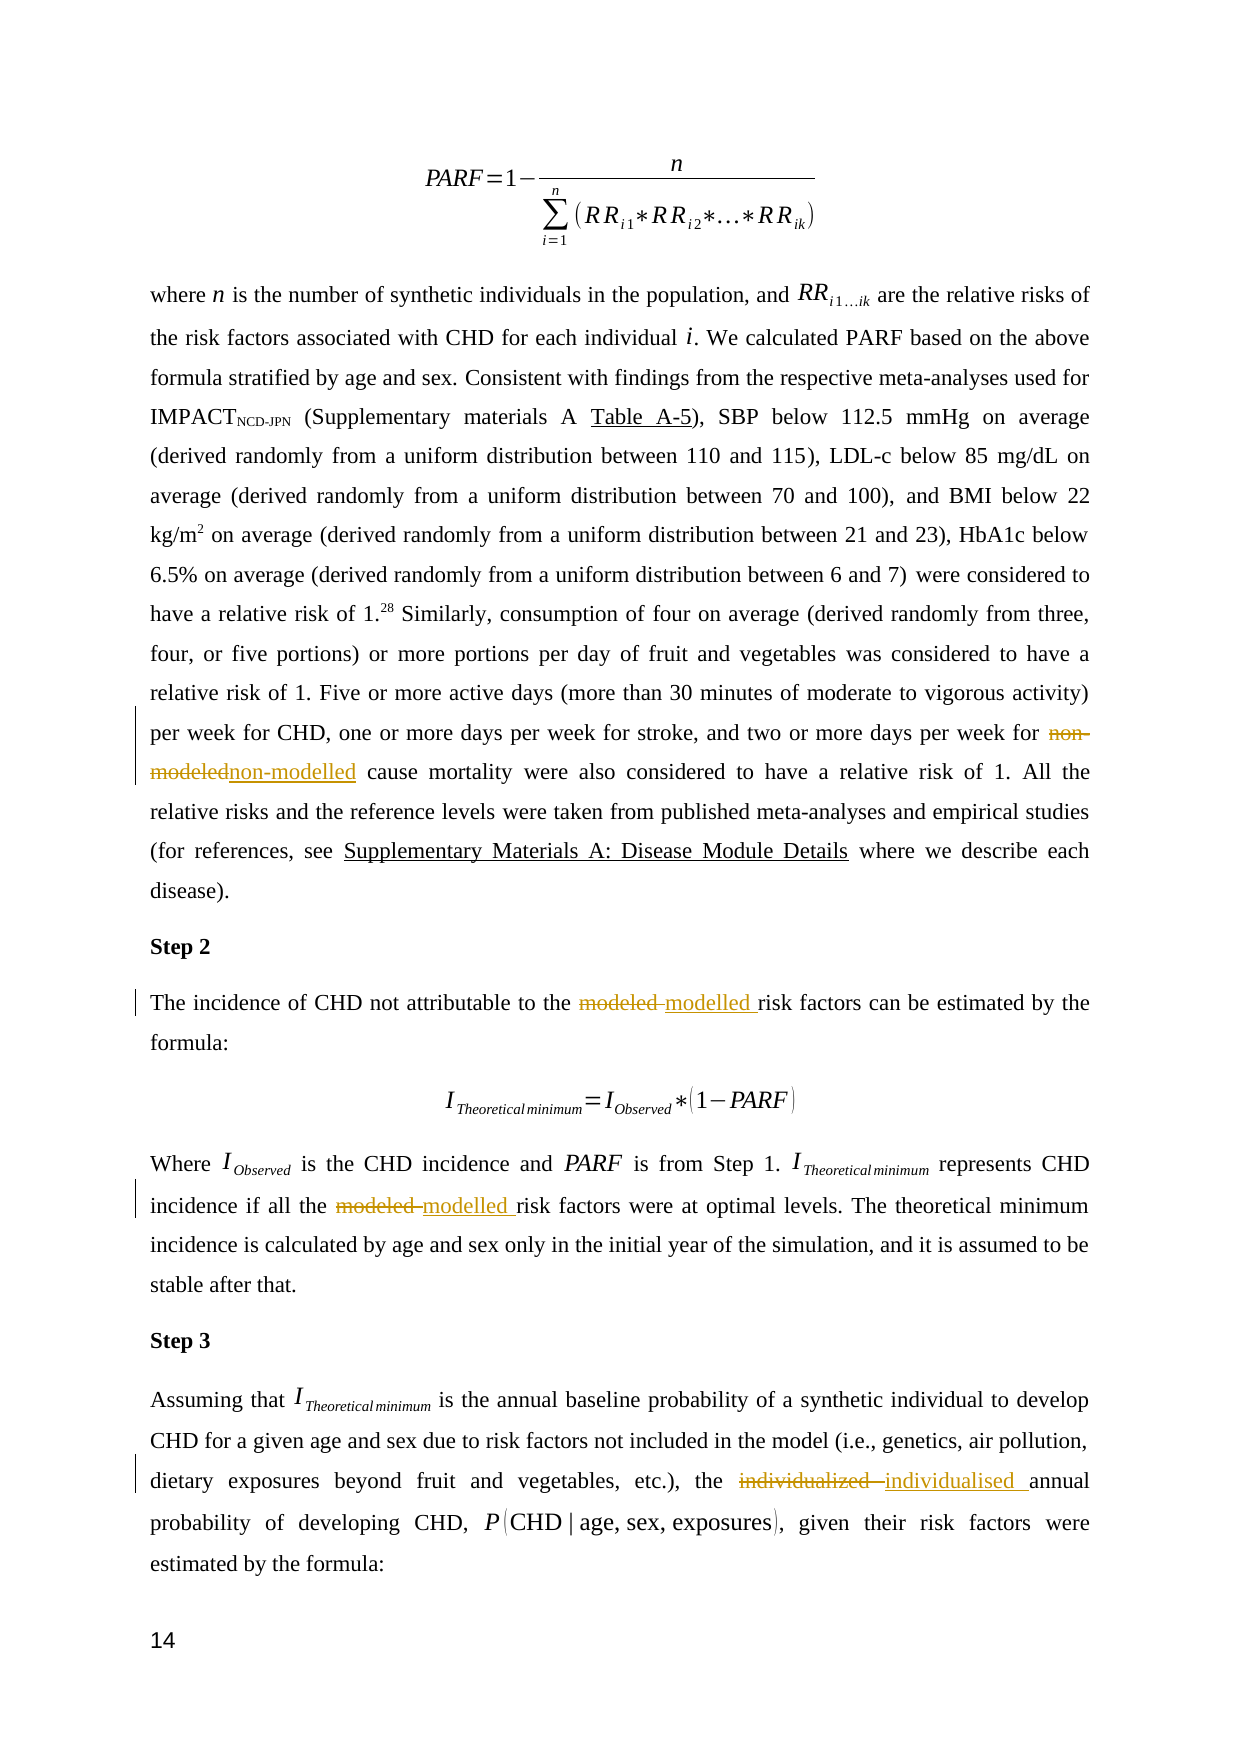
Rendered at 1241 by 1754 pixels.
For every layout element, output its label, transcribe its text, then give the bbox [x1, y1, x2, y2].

text Assuming that is the annual baseline probability of a synthetic individual to develop CHD for a given age and sex due to risk factors not included in the model (i.e., genetics, air pollution, dietary exposures beyond fruit and vegetables, etc.), the annual probability of developing CHD, , given their risk factors were estimated by the formula: [150, 1383, 1090, 1577]
text Step 2 [150, 933, 1090, 959]
text Step 3 [150, 1327, 1090, 1353]
text where is the number of synthetic individuals in the population, and are the relative risks of the risk factors associated with CHD for each individual . We calculated PARF based on the above formula stratified by age and sex. Consistent with findings from the respective meta-analyses used for IMPACTNCD-JPN (Supplementary materials A Table A-2), SBP below 112.5 mmHg on average (derived randomly from a uniform distribution between 110 and 115), LDL-c below 85 mg/dL on average (derived randomly from a uniform distribution between 70 and 100), and BMI below 22 kg/m2 on average (derived randomly from a uniform distribution between 21 and 23), HbA1c below 6.5% on average (derived randomly from a uniform distribution between 6 and 7) were considered to have a relative risk of 1.28 Similarly, consumption of four on average (derived randomly from three, four, or five portions) or more portions per day of fruit and vegetables was considered to have a relative risk of 1. Five or more active days (more than 30 minutes of moderate to vigorous activity) per week for CHD, one or more days per week for stroke, and two or more days per week for cause mortality were also considered to have a relative risk of 1. All the relative risks and the reference levels were taken from published meta-analyses and empirical studies (for references, see Supplementary Materials A: Disease Module Details where we describe each disease). [150, 278, 1090, 903]
text The incidence of CHD not attributable to the risk factors can be estimated by the formula: [150, 989, 1090, 1055]
text Where is the CHD incidence and is from Step 1. represents CHD incidence if all the risk factors were at optimal levels. The theoretical minimum incidence is calculated by age and sex only in the initial year of the simulation, and it is assumed to be stable after that. [150, 1147, 1090, 1297]
